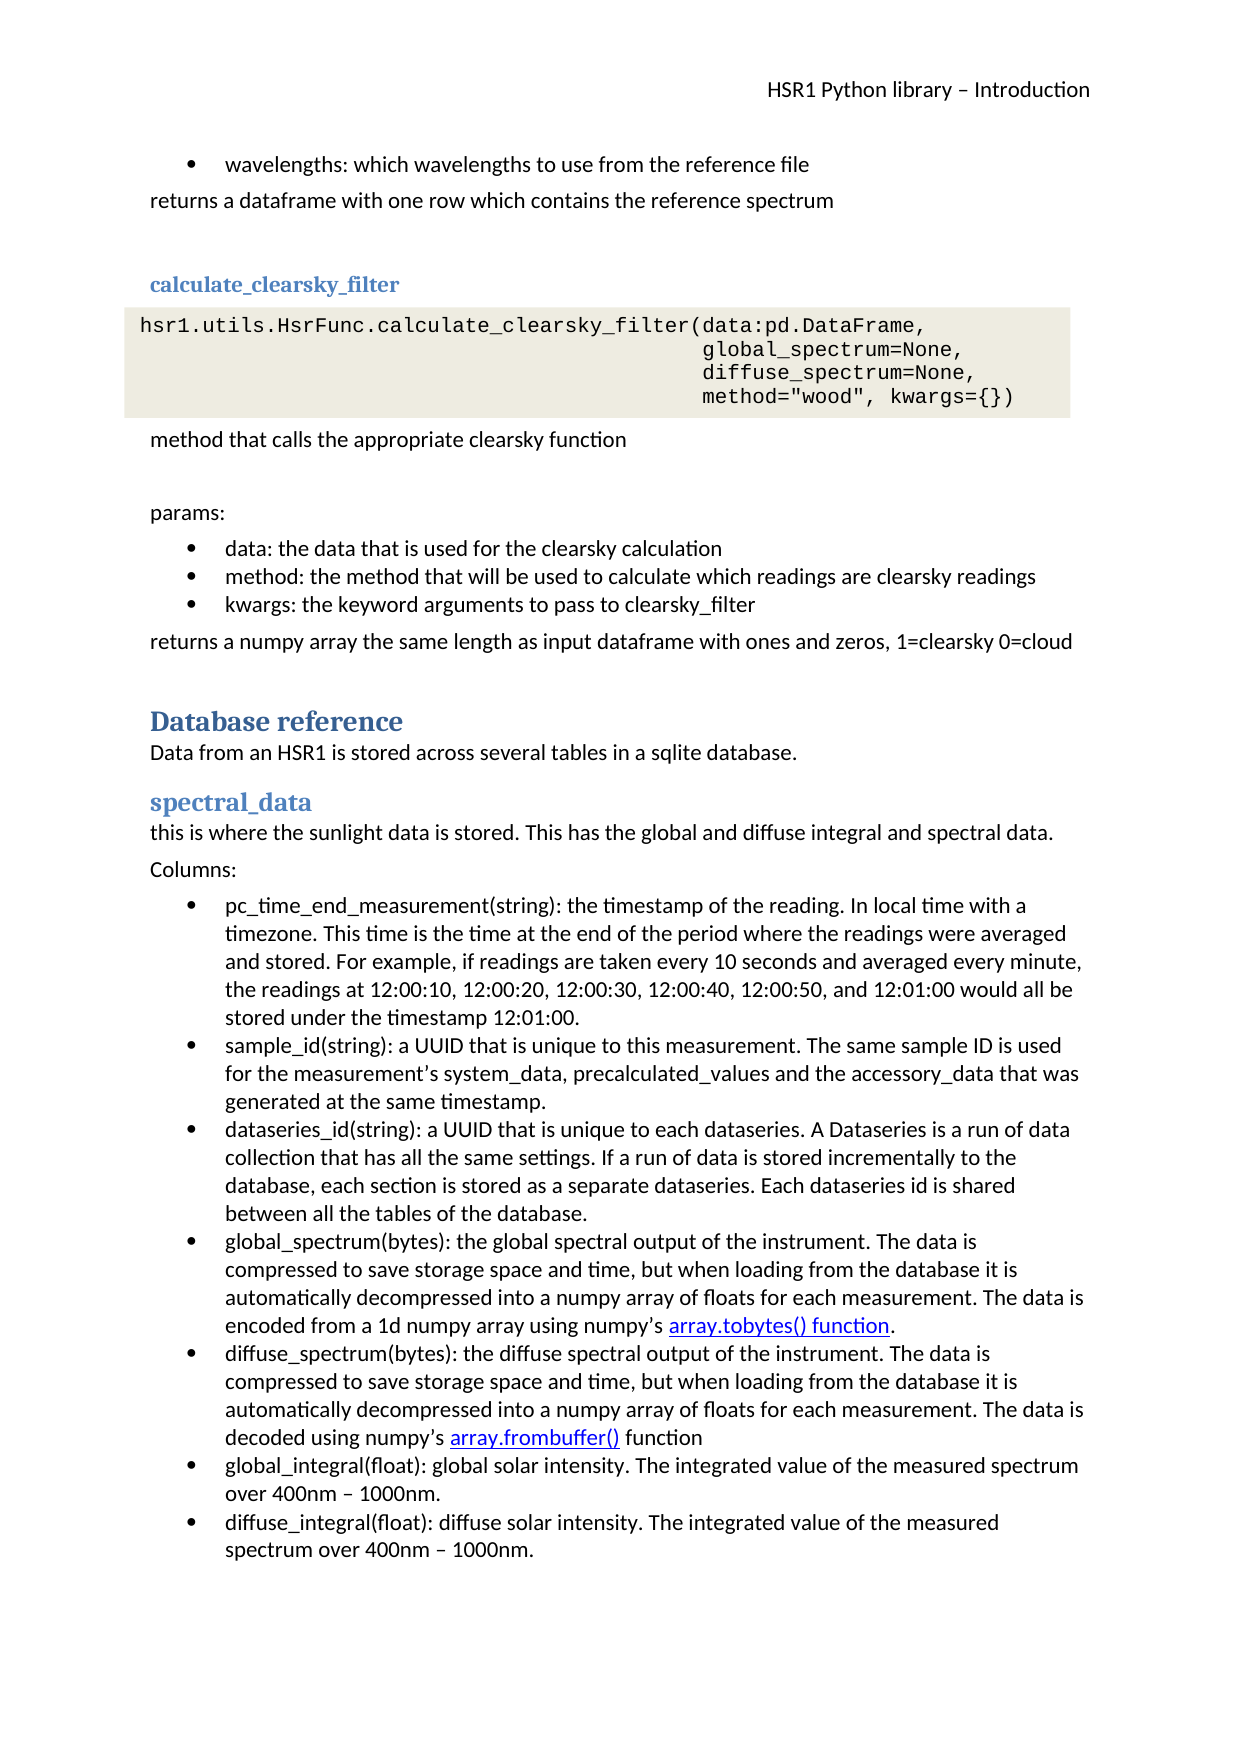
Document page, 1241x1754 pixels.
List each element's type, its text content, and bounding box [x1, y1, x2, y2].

text returns a numpy array the same length as input dataframe with ones and zeros, 1=clearsky 0=cloud [150, 627, 1090, 655]
list sample_id(string): a UUID that is unique to this measurement. The same sample ID is used for the measurement’s system_data, precalculated_values and the accessory_data that was generated at the same timestamp. [187, 1031, 1090, 1115]
subtitle Database reference [150, 705, 1090, 738]
list wavelengths: which wavelengths to use from the reference file [187, 150, 1090, 178]
list diffuse_spectrum(bytes): the diffuse spectral output of the instrument. The data is compressed to save storage space and time, but when loading from the database it is automatically decompressed into a numpy array of floats for each measurement. The data is decoded using numpy’s array.frombuffer() function [187, 1339, 1090, 1452]
list diffuse_integral(float): diffuse solar intensity. The integrated value of the measured spectrum over 400nm – 1000nm. [187, 1508, 1090, 1564]
list global_spectrum(bytes): the global spectral output of the instrument. The data is compressed to save storage space and time, but when loading from the database it is automatically decompressed into a numpy array of floats for each measurement. The data is encoded from a 1d numpy array using numpy’s array.tobytes() function. [187, 1227, 1090, 1339]
subtitle calculate_clearsky_filter [150, 272, 1090, 298]
list dataseries_id(string): a UUID that is unique to each dataseries. A Dataseries is a run of data collection that has all the same settings. If a run of data is stored incrementally to the database, each section is stored as a separate dataseries. Each dataseries id is shared between all the tables of the database. [187, 1115, 1090, 1227]
list kwargs: the keyword arguments to pass to clearsky_filter [187, 591, 1090, 618]
text Data from an HSR1 is stored across several tables in a sqlite database. [150, 738, 1090, 766]
text returns a dataframe with one row which contains the reference spectrum [150, 186, 1090, 214]
list global_integral(float): global solar intensity. The integrated value of the measured spectrum over 400nm – 1000nm. [187, 1452, 1090, 1508]
text params: [150, 498, 1090, 526]
text this is where the sunlight data is stored. This has the global and diffuse integral and spectral data. [150, 818, 1090, 846]
list data: the data that is used for the clearsky calculation [187, 534, 1090, 562]
text method that calls the appropriate clearsky function [150, 298, 1090, 453]
list method: the method that will be used to calculate which readings are clearsky readings [187, 562, 1090, 591]
list pc_time_end_measurement(string): the timestamp of the reading. In local time with a timezone. This time is the time at the end of the period where the readings were averaged and stored. For example, if readings are taken every 10 seconds and averaged every minute, the readings at 12:00:10, 12:00:20, 12:00:30, 12:00:40, 12:00:50, and 12:01:00 would all be stored under the timestamp 12:01:00. [187, 891, 1090, 1031]
subtitle spectral_data [150, 787, 1090, 818]
text Columns: [150, 855, 1090, 883]
